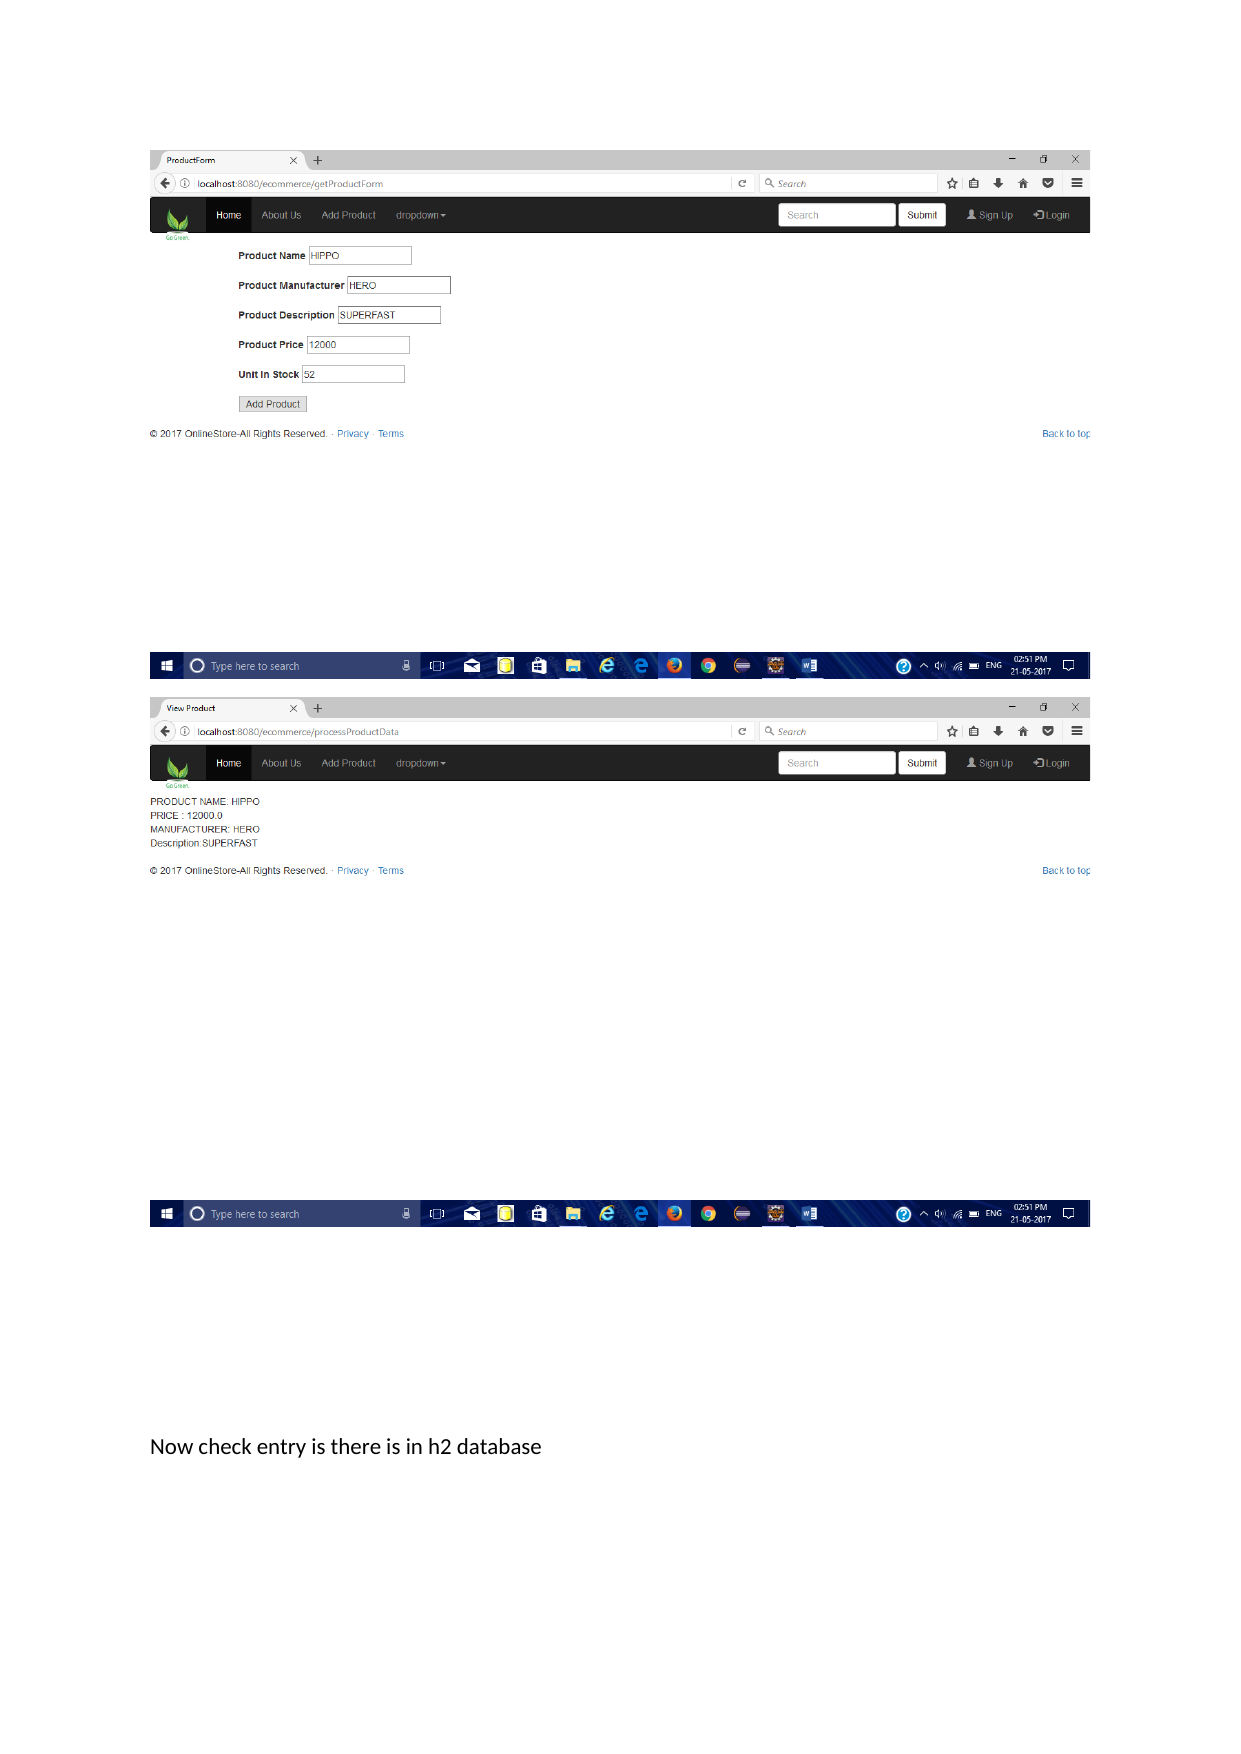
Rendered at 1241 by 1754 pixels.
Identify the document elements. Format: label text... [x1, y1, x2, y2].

picture [150, 150, 1091, 679]
text Now check entry is there is in h2 database [150, 1432, 1090, 1461]
picture [150, 697, 1091, 1227]
